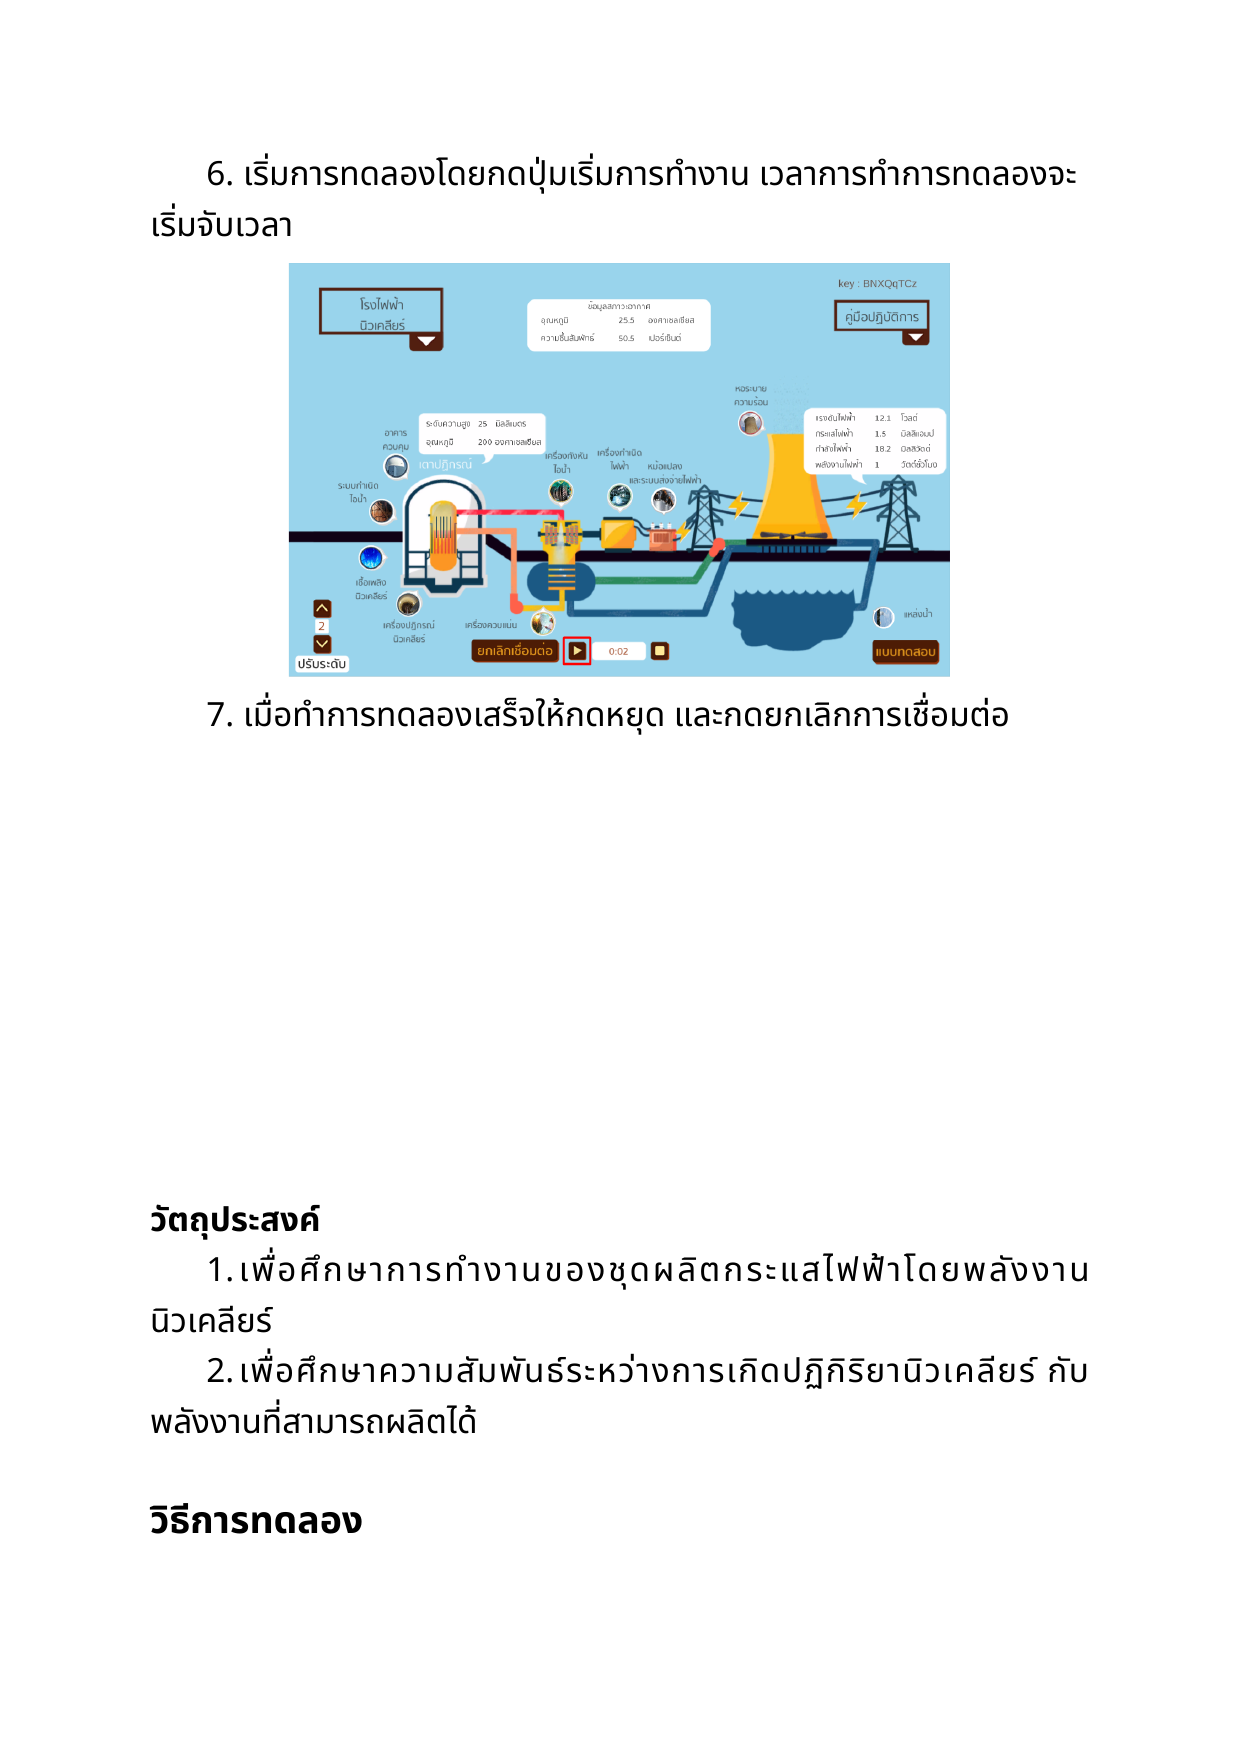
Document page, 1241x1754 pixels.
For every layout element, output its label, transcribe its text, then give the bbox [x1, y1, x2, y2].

text วัตถุประสงค์ [150, 1196, 1090, 1246]
picture [288, 263, 952, 679]
text 7. เมื่อทำการทดลองเสร็จให้กดหยุด และกดยกเลิกการเชื่อมต่อ [150, 691, 1090, 742]
text วิธีการทดลอง [150, 1494, 1090, 1550]
text 6. เริ่มการทดลองโดยกดปุ่มเริ่มการทำงาน เวลาการทำการทดลองจะเริ่มจับเวลา [150, 150, 1090, 251]
text 2. เพื่อศึกษาความสัมพันธ์ระหว่างการเกิดปฏิกิริยานิวเคลียร์ กับพลังงานที่สามารถผลิตได้ [150, 1347, 1090, 1448]
text 1. เพื่อศึกษาการทำงานของชุดผลิตกระแสไฟฟ้าโดยพลังงานนิวเคลียร์ [150, 1246, 1090, 1347]
